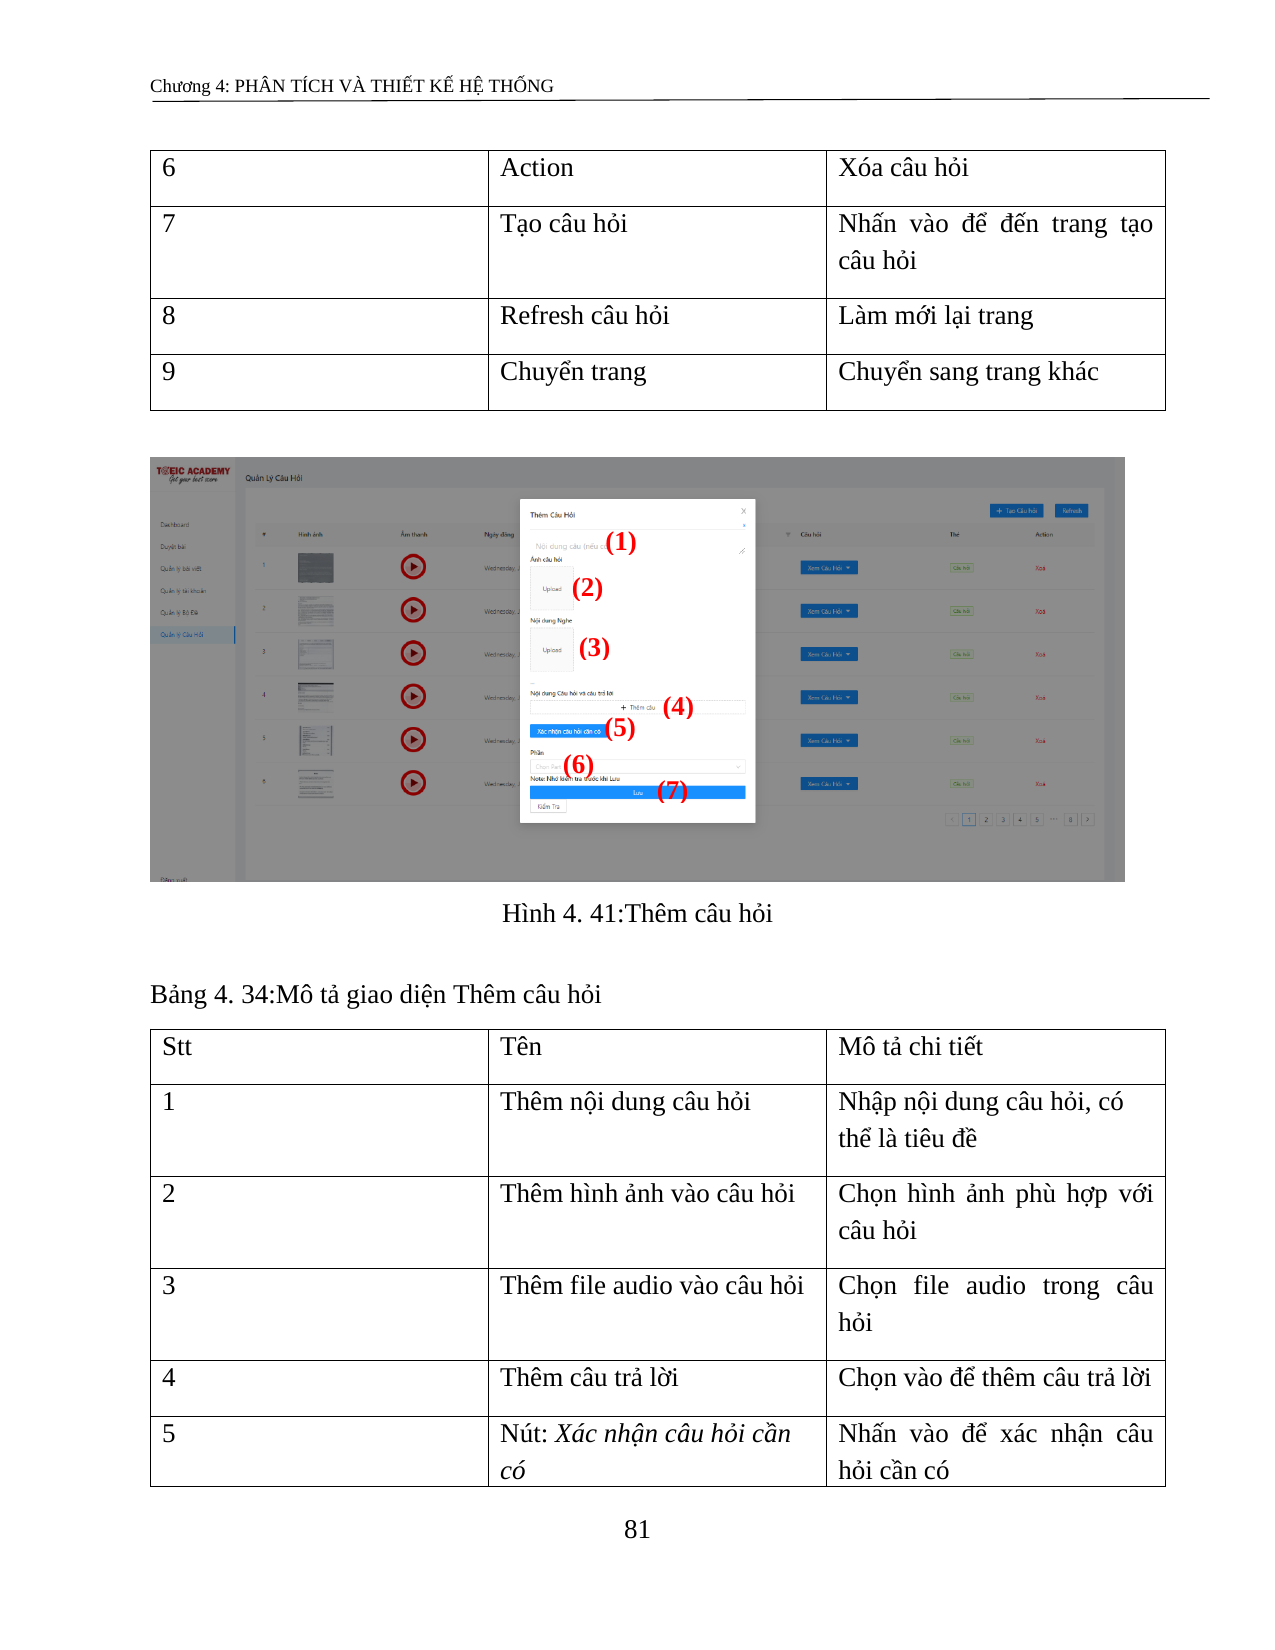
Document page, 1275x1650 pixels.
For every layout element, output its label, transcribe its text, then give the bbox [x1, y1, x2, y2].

table_header Stt [151, 1030, 488, 1083]
table_cell Thêm file audio vào câu hỏi [489, 1269, 826, 1360]
table_cell 5 [151, 1417, 488, 1486]
text Bảng 4. 34:Mô tả giao diện Thêm câu hỏi [150, 978, 1125, 1009]
table_cell Chọn vào để thêm câu trả lời [827, 1361, 1165, 1416]
table_cell Làm mới lại trang [827, 299, 1165, 354]
table_cell Tạo câu hỏi [489, 207, 826, 298]
table_cell 3 [151, 1269, 488, 1360]
table_cell Chọn hình ảnh phù hợp với câu hỏi [827, 1177, 1165, 1268]
table_cell 4 [151, 1361, 488, 1416]
table_cell Nút: Xác nhận câu hỏi cần có [489, 1417, 826, 1486]
table_cell Thêm câu trả lời [489, 1361, 826, 1416]
table_cell Nhấn vào để đến trang tạo câu hỏi [827, 207, 1165, 298]
table_cell 6 [151, 151, 488, 206]
table_cell Xóa câu hỏi [827, 151, 1165, 206]
table_header Mô tả chi tiết [827, 1030, 1165, 1083]
table_cell Refresh câu hỏi [489, 299, 826, 354]
table_cell Chuyển trang [489, 355, 826, 409]
table_cell Thêm nội dung câu hỏi [489, 1085, 826, 1176]
table_cell 8 [151, 299, 488, 354]
table_cell 1 [151, 1085, 488, 1176]
table_cell 9 [151, 355, 488, 409]
table_cell Chuyển sang trang khác [827, 355, 1165, 409]
table_cell Action [489, 151, 826, 206]
table_cell Nhập nội dung câu hỏi, có thể là tiêu đề [827, 1085, 1165, 1176]
table_header Tên [489, 1030, 826, 1083]
table_cell 7 [151, 207, 488, 298]
picture [150, 457, 1125, 882]
table_cell 2 [151, 1177, 488, 1268]
table_cell Thêm hình ảnh vào câu hỏi [489, 1177, 826, 1268]
table_cell Chọn file audio trong câu hỏi [827, 1269, 1165, 1360]
table_cell Nhấn vào để xác nhận câu hỏi cần có [827, 1417, 1165, 1486]
